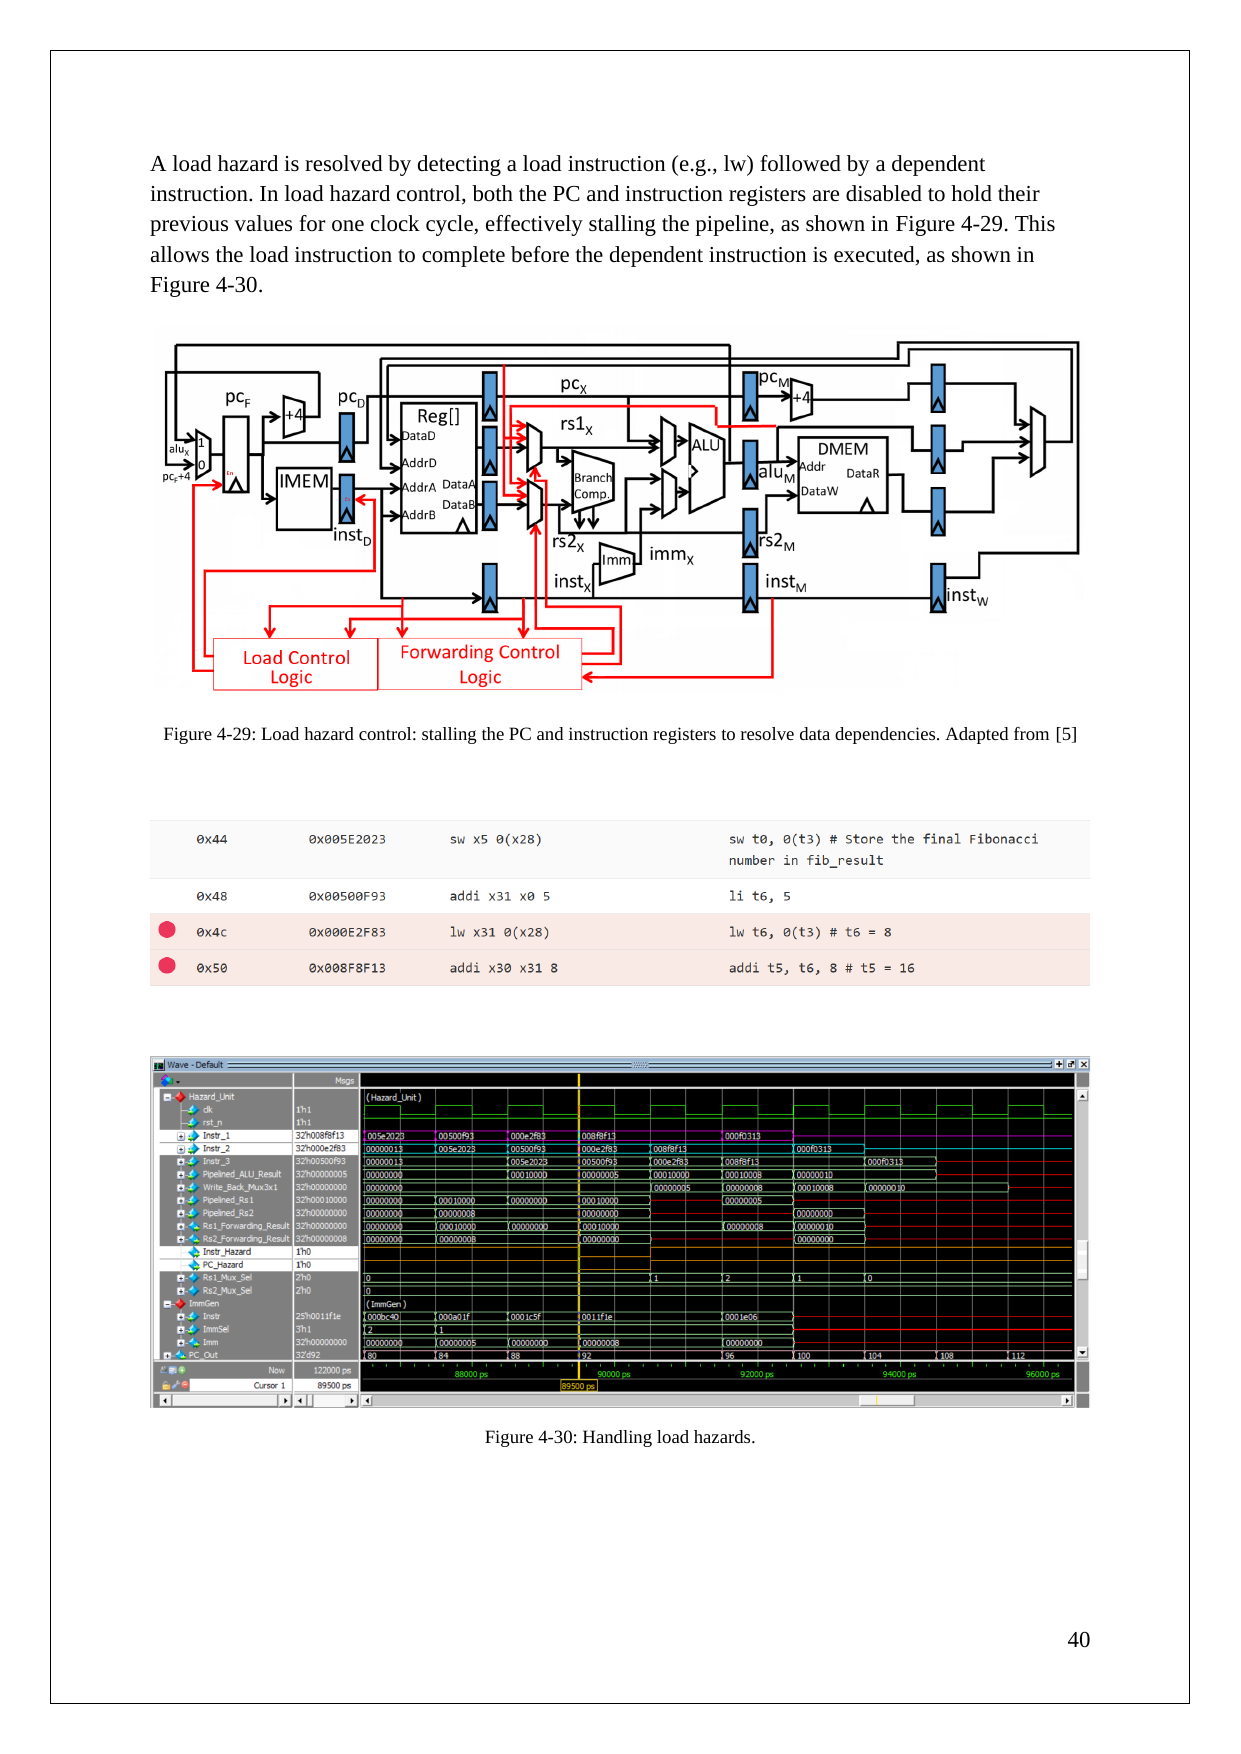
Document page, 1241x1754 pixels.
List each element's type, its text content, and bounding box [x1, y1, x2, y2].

picture [150, 818, 1091, 991]
picture [150, 326, 1090, 696]
picture [150, 1056, 1091, 1408]
